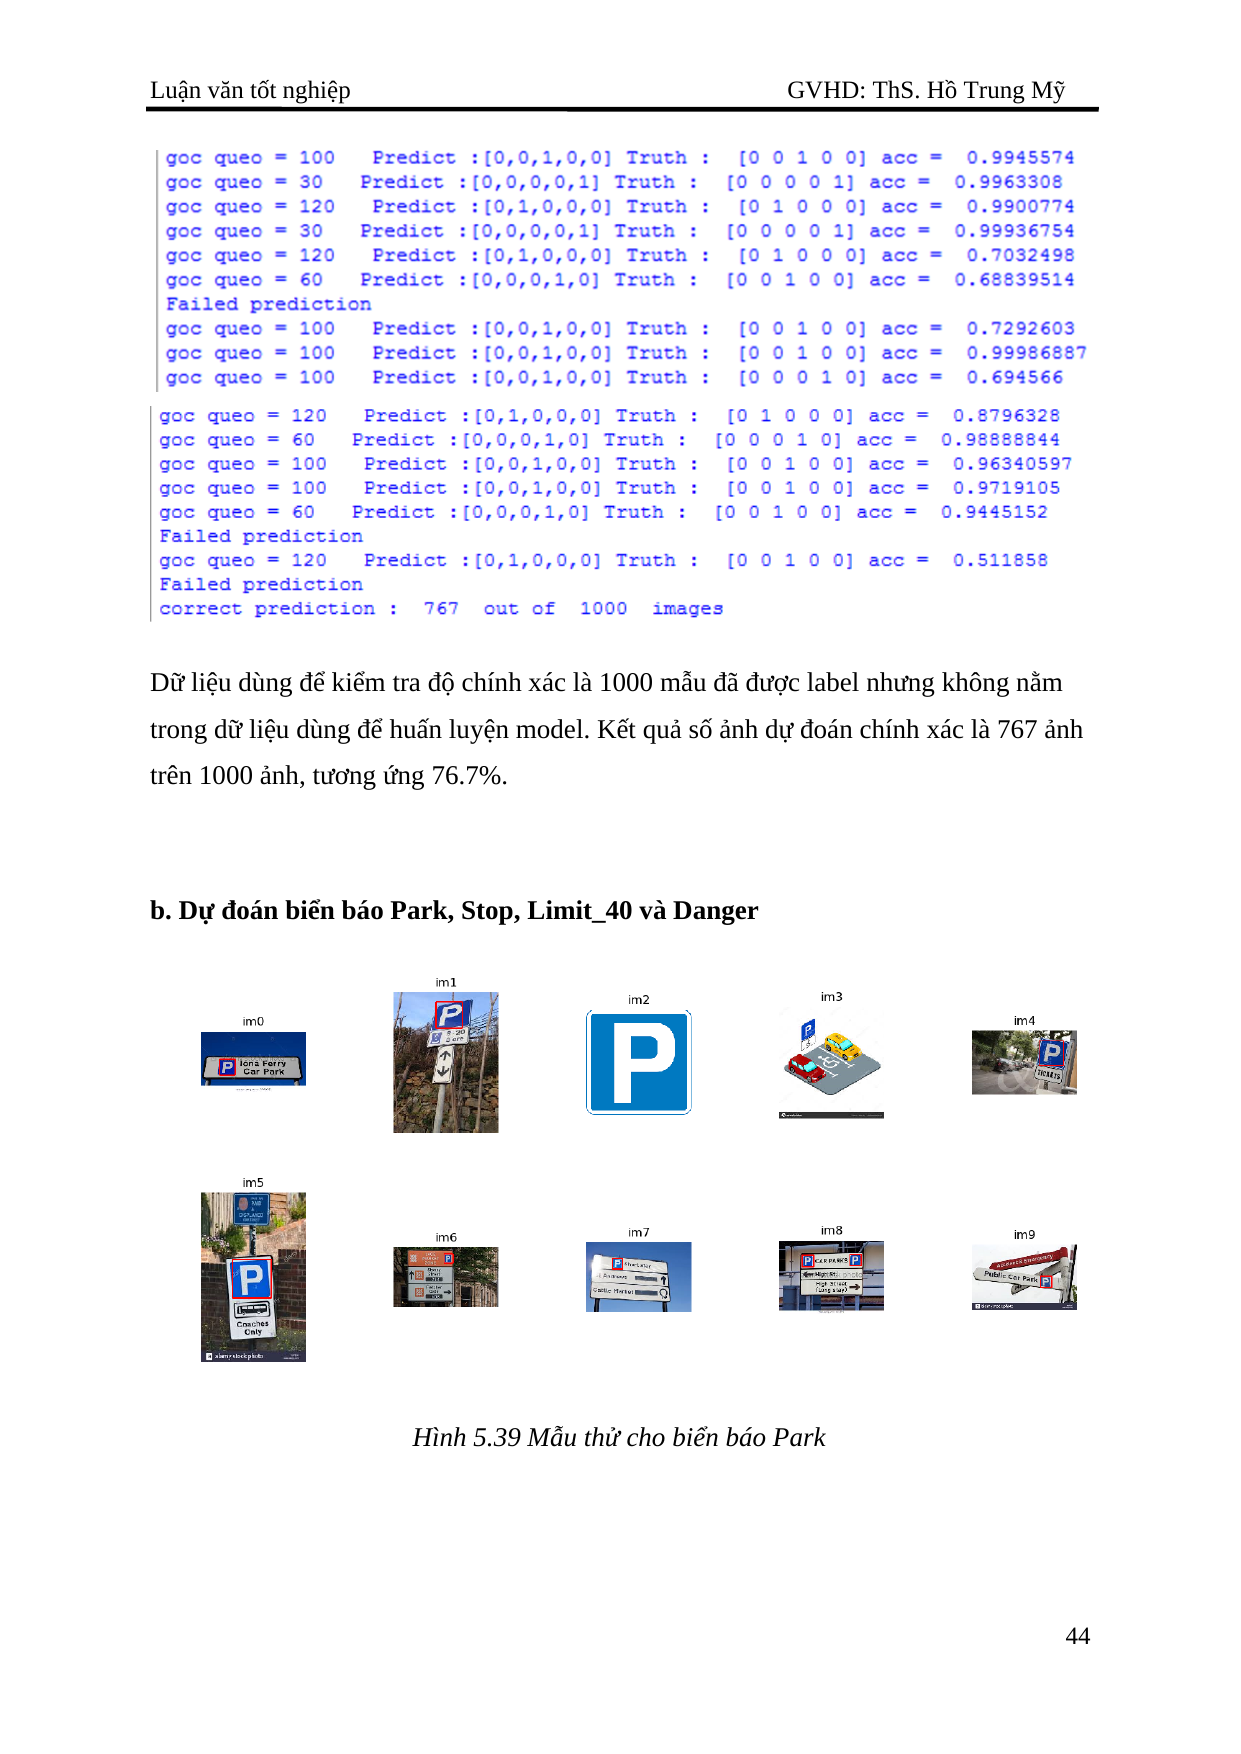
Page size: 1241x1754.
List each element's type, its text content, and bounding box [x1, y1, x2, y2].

picture [150, 150, 1091, 392]
picture [150, 962, 1091, 1386]
picture [150, 406, 1091, 631]
text Dữ liệu dùng để kiểm tra độ chính xác là 1000 mẫu đã được label nhưng không nằm trong dữ liệu dùng để huấn luyện model. Kết quả số ảnh dự đoán chính xác là 767 ảnh trên 1000 ảnh, tương ứng 76.7%. [150, 666, 1090, 791]
text b. Dự đoán biển báo Park, Stop, Limit_40 và Danger [150, 894, 1090, 926]
